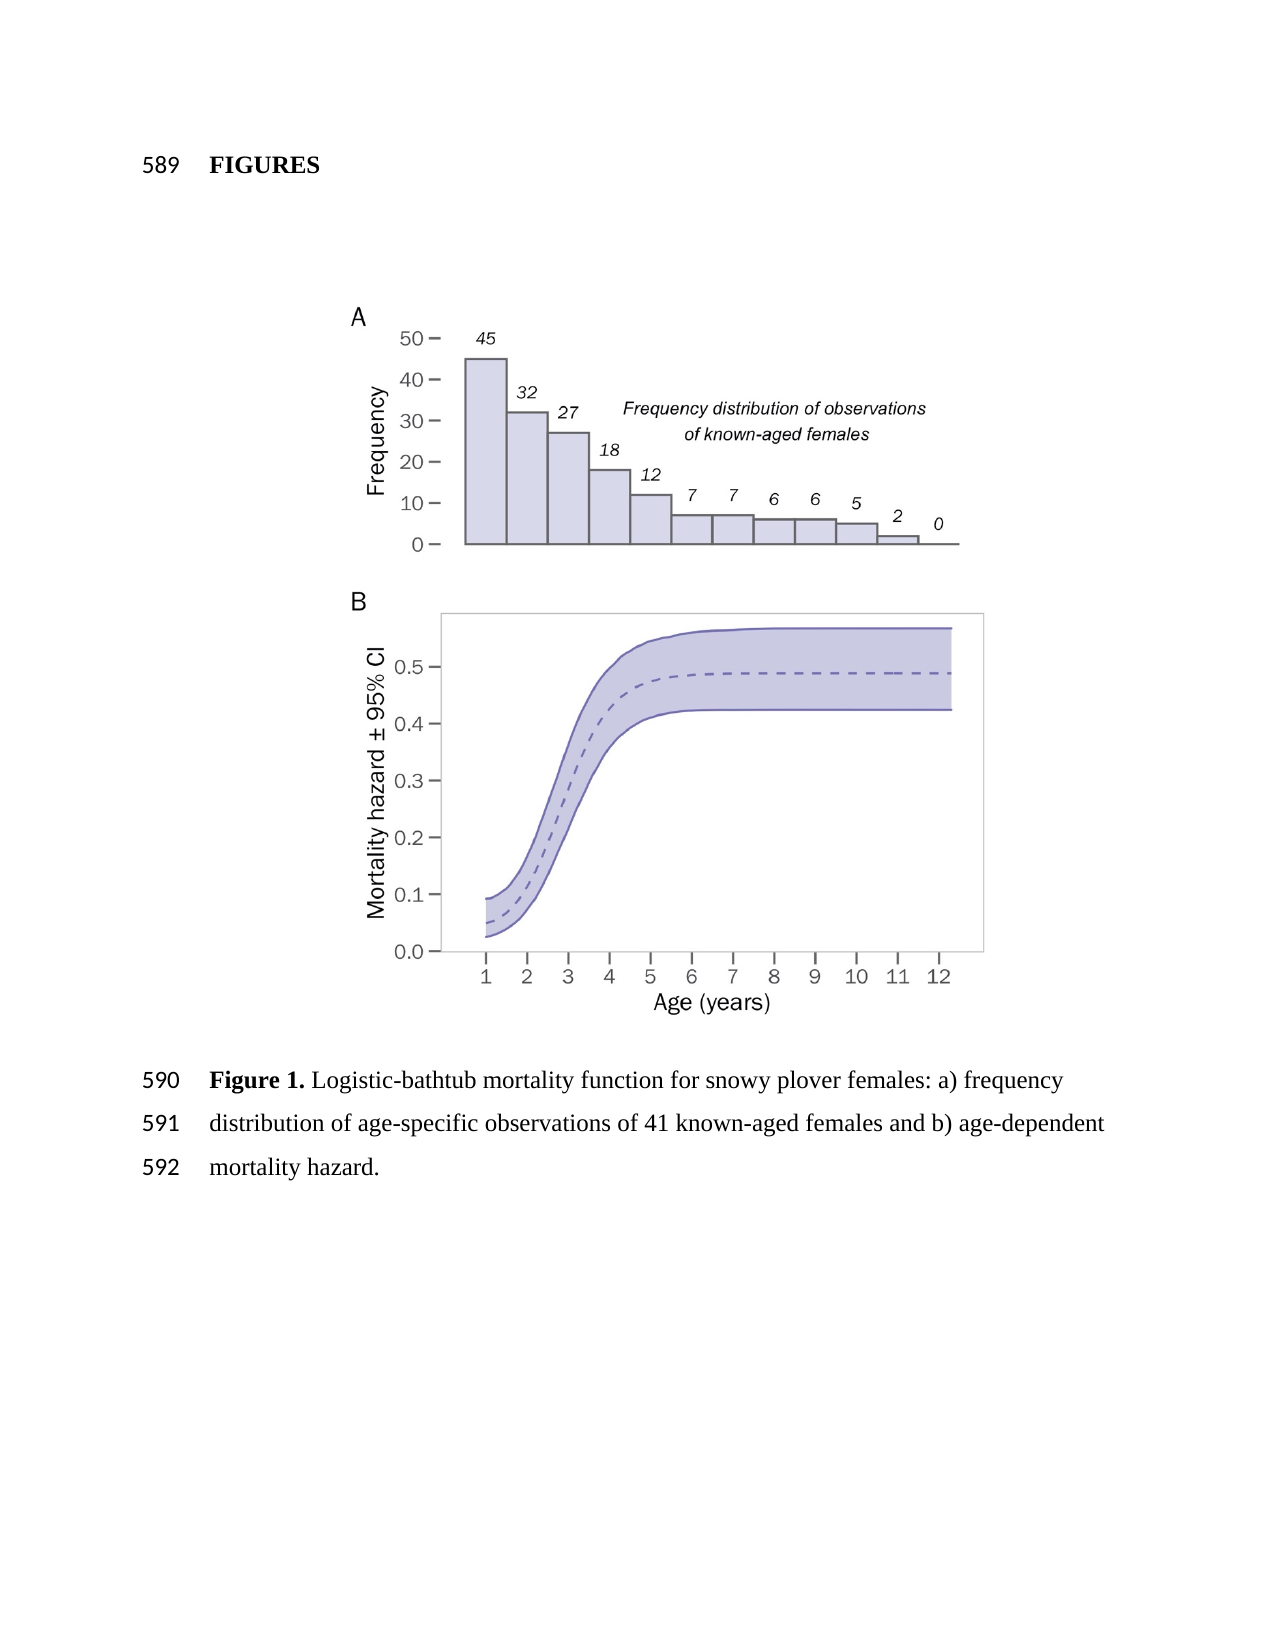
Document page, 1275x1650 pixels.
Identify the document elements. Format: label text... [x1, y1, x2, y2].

text Figure 1. Logistic-bathtub mortality function for snowy plover females: a) frequency distribution of age-specific observations of 41 known-aged females and b) age-dependent mortality hazard. [209, 1065, 1125, 1180]
text FIGURES [209, 150, 1125, 179]
picture [327, 282, 1007, 1037]
